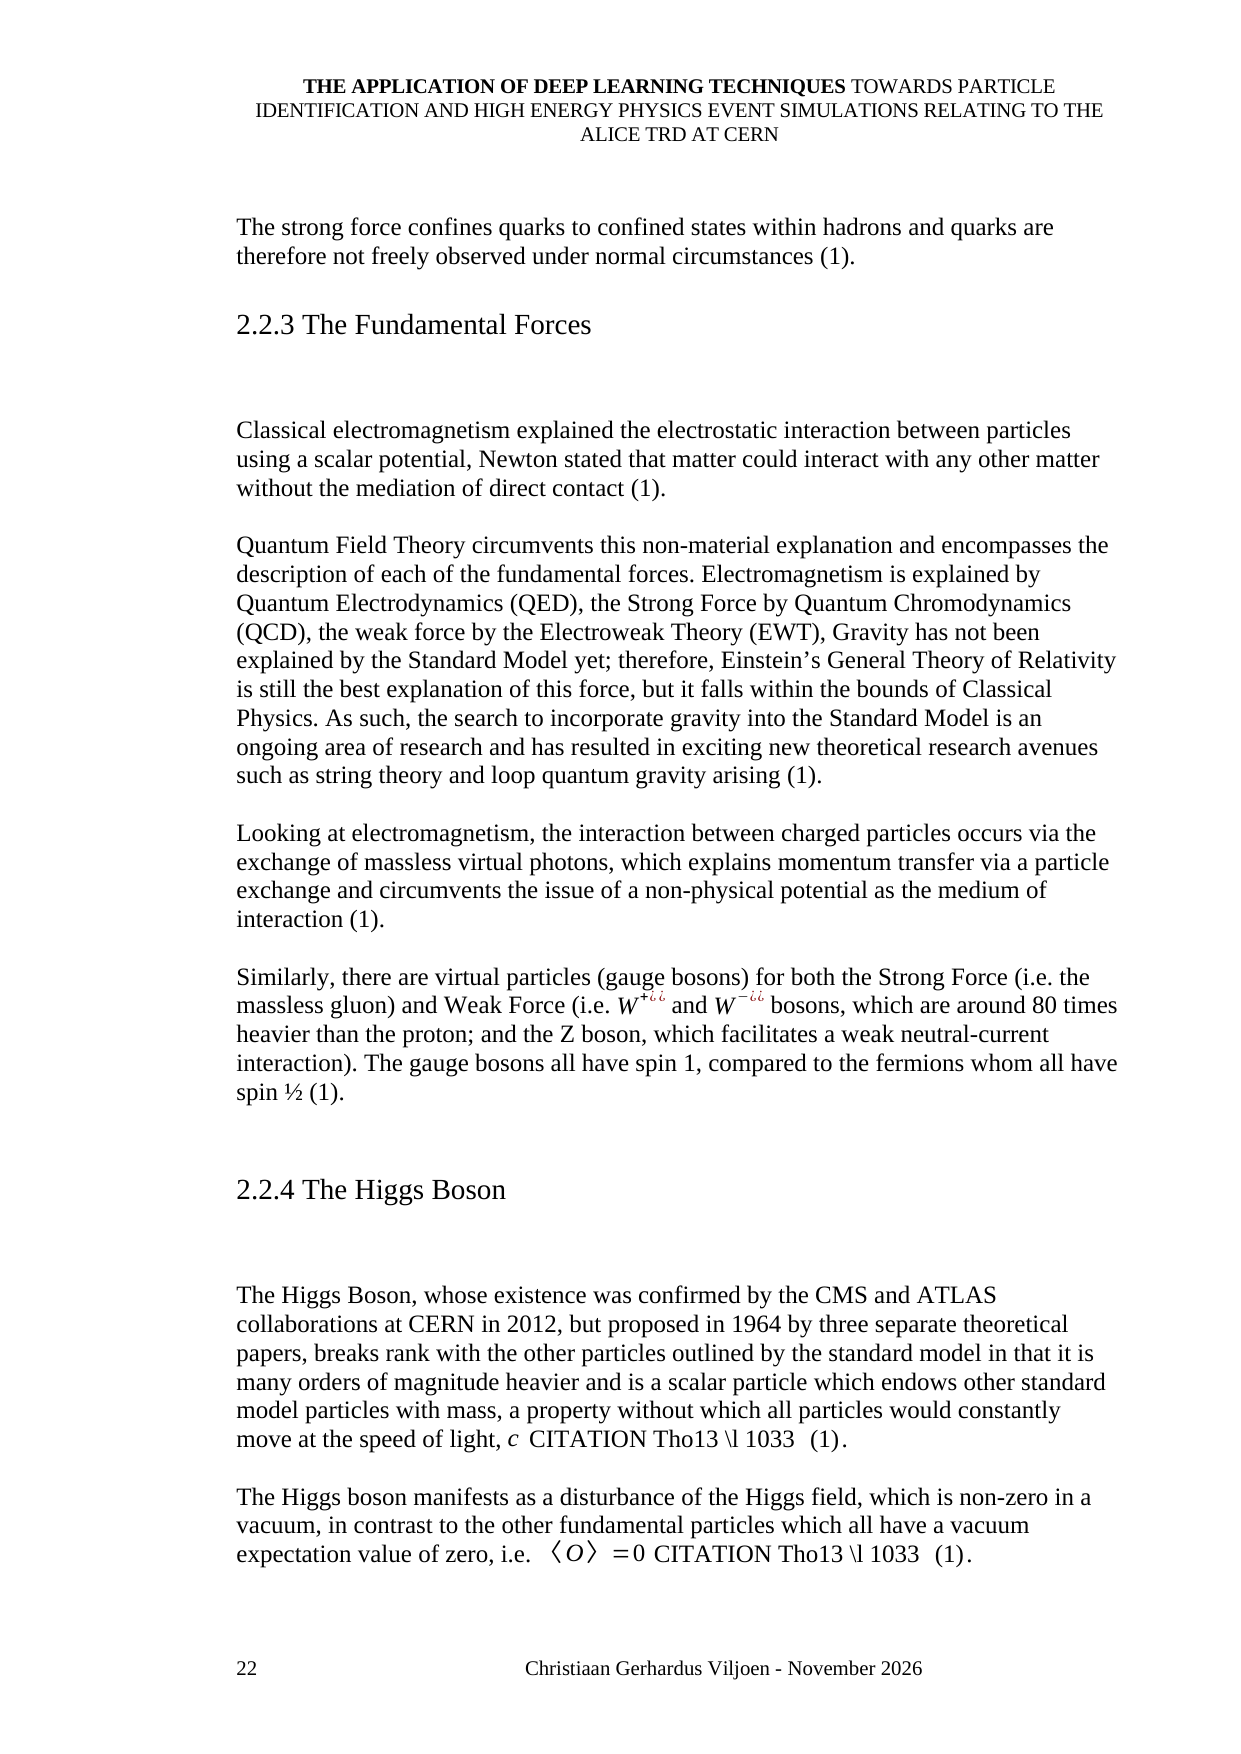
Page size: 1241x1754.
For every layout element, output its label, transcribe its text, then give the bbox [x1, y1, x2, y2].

text The strong force confines quarks to confined states within hadrons and quarks are therefore not freely observed under normal circumstances. [236, 212, 1122, 270]
subtitle The Higgs Boson [236, 1172, 1122, 1206]
subtitle The Fundamental Forces [236, 307, 1122, 341]
text The Higgs boson manifests as a disturbance of the Higgs field, which is non-zero in a vacuum, in contrast to the other fundamental particles which all have a vacuum expectation value of zero, i.e. . [236, 1482, 1122, 1568]
text Quantum Field Theory circumvents this non-material explanation and encompasses the description of each of the fundamental forces. Electromagnetism is explained by Quantum Electrodynamics (QED), the Strong Force by Quantum Chromodynamics (QCD), the weak force by the Electroweak Theory (EWT), Gravity has not been explained by the Standard Model yet; therefore, Einstein’s General Theory of Relativity is still the best explanation of this force, but it falls within the bounds of Classical Physics. As such, the search to incorporate gravity into the Standard Model is an ongoing area of research and has resulted in exciting new theoretical research avenues such as string theory and loop quantum gravity arising. [236, 531, 1122, 789]
text The Higgs Boson, whose existence was confirmed by the CMS and ATLAS collaborations at CERN in 2012, but proposed in 1964 by three separate theoretical papers, breaks rank with the other particles outlined by the standard model in that it is many orders of magnitude heavier and is a scalar particle which endows other standard model particles with mass, a property without which all particles would constantly move at the speed of light, . [236, 1280, 1122, 1453]
text Similarly, there are virtual particles (gauge bosons) for both the Strong Force (i.e. the massless gluon) and Weak Force (i.e. and bosons, which are around 80 times heavier than the proton; and the Z boson, which facilitates a weak neutral-current interaction). The gauge bosons all have spin 1, compared to the fermions whom all have spin ½. [236, 962, 1122, 1106]
text Looking at electromagnetism, the interaction between charged particles occurs via the exchange of massless virtual photons, which explains momentum transfer via a particle exchange and circumvents the issue of a non-physical potential as the medium of interaction. [236, 818, 1122, 933]
text Classical electromagnetism explained the electrostatic interaction between particles using a scalar potential, Newton stated that matter could interact with any other matter without the mediation of direct contact. [236, 416, 1122, 502]
